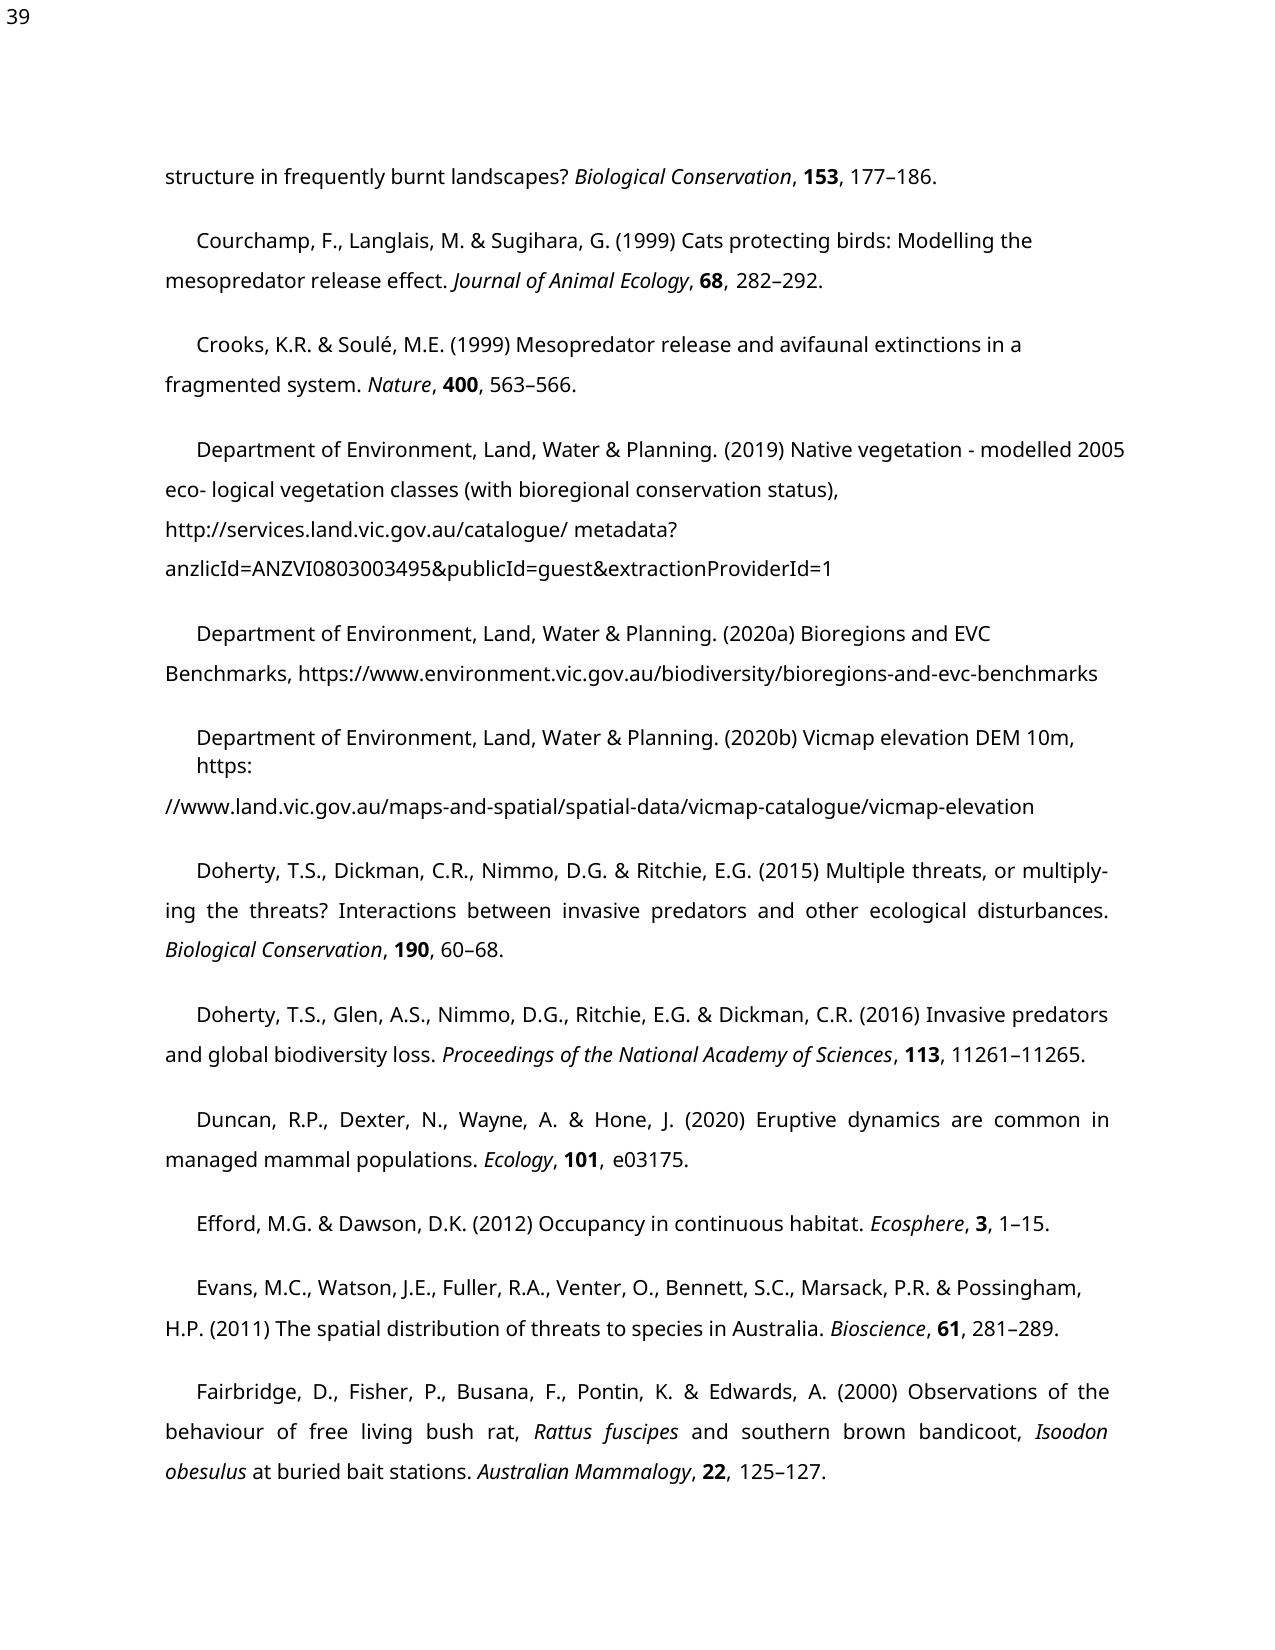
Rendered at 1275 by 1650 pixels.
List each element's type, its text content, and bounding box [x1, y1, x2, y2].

text H.P. (2011) The spatial distribution of threats to species in Australia. Bioscience, 61, 281–289. [165, 1314, 1129, 1342]
text Department of Environment, Land, Water & Planning. (2019) Native vegetation - modelled 2005 eco- logical vegetation classes (with bioregional conservation status), http://services.land.vic.gov.au/catalogue/ metadata?anzlicId=ANZVI0803003495&publicId=guest&extractionProviderId=1 [165, 435, 1129, 583]
text Department of Environment, Land, Water & Planning. (2020a) Bioregions and EVC Benchmarks, https://www.environment.vic.gov.au/biodiversity/bioregions-and-evc-benchmarks [165, 619, 1110, 687]
text Duncan, R.P., Dexter, N., Wayne, A. & Hone, J. (2020) Eruptive dynamics are common in managed mammal populations. Ecology, 101, e03175. [165, 1105, 1110, 1173]
text structure in frequently burnt landscapes? Biological Conservation, 153, 177–186. [165, 162, 1129, 191]
text Department of Environment, Land, Water & Planning. (2020b) Vicmap elevation DEM 10m, https: [196, 723, 1129, 780]
text Efford, M.G. & Dawson, D.K. (2012) Occupancy in continuous habitat. Ecosphere, 3, 1–15. [196, 1209, 1129, 1238]
text Courchamp, F., Langlais, M. & Sugihara, G. (1999) Cats protecting birds: Modelling the mesopredator release effect. Journal of Animal Ecology, 68, 282–292. [165, 226, 1129, 294]
text Doherty, T.S., Glen, A.S., Nimmo, D.G., Ritchie, E.G. & Dickman, C.R. (2016) Invasive predators and global biodiversity loss. Proceedings of the National Academy of Sciences, 113, 11261–11265. [165, 1001, 1110, 1069]
text Crooks, K.R. & Soulé, M.E. (1999) Mesopredator release and avifaunal extinctions in a fragmented system. Nature, 400, 563–566. [165, 331, 1129, 399]
text //www.land.vic.gov.au/maps-and-spatial/spatial-data/vicmap-catalogue/vicmap-elevation [165, 792, 1129, 820]
text Fairbridge, D., Fisher, P., Busana, F., Pontin, K. & Edwards, A. (2000) Observations of the behaviour of free living bush rat, Rattus fuscipes and southern brown bandicoot, Isoodon obesulus at buried bait stations. Australian Mammalogy, 22, 125–127. [165, 1377, 1110, 1486]
text Evans, M.C., Watson, J.E., Fuller, R.A., Venter, O., Bennett, S.C., Marsack, P.R. & Possingham, [196, 1273, 1129, 1302]
text Doherty, T.S., Dickman, C.R., Nimmo, D.G. & Ritchie, E.G. (2015) Multiple threats, or multiply- ing the threats? Interactions between invasive predators and other ecological disturbances. Biological Conservation, 190, 60–68. [165, 856, 1110, 964]
